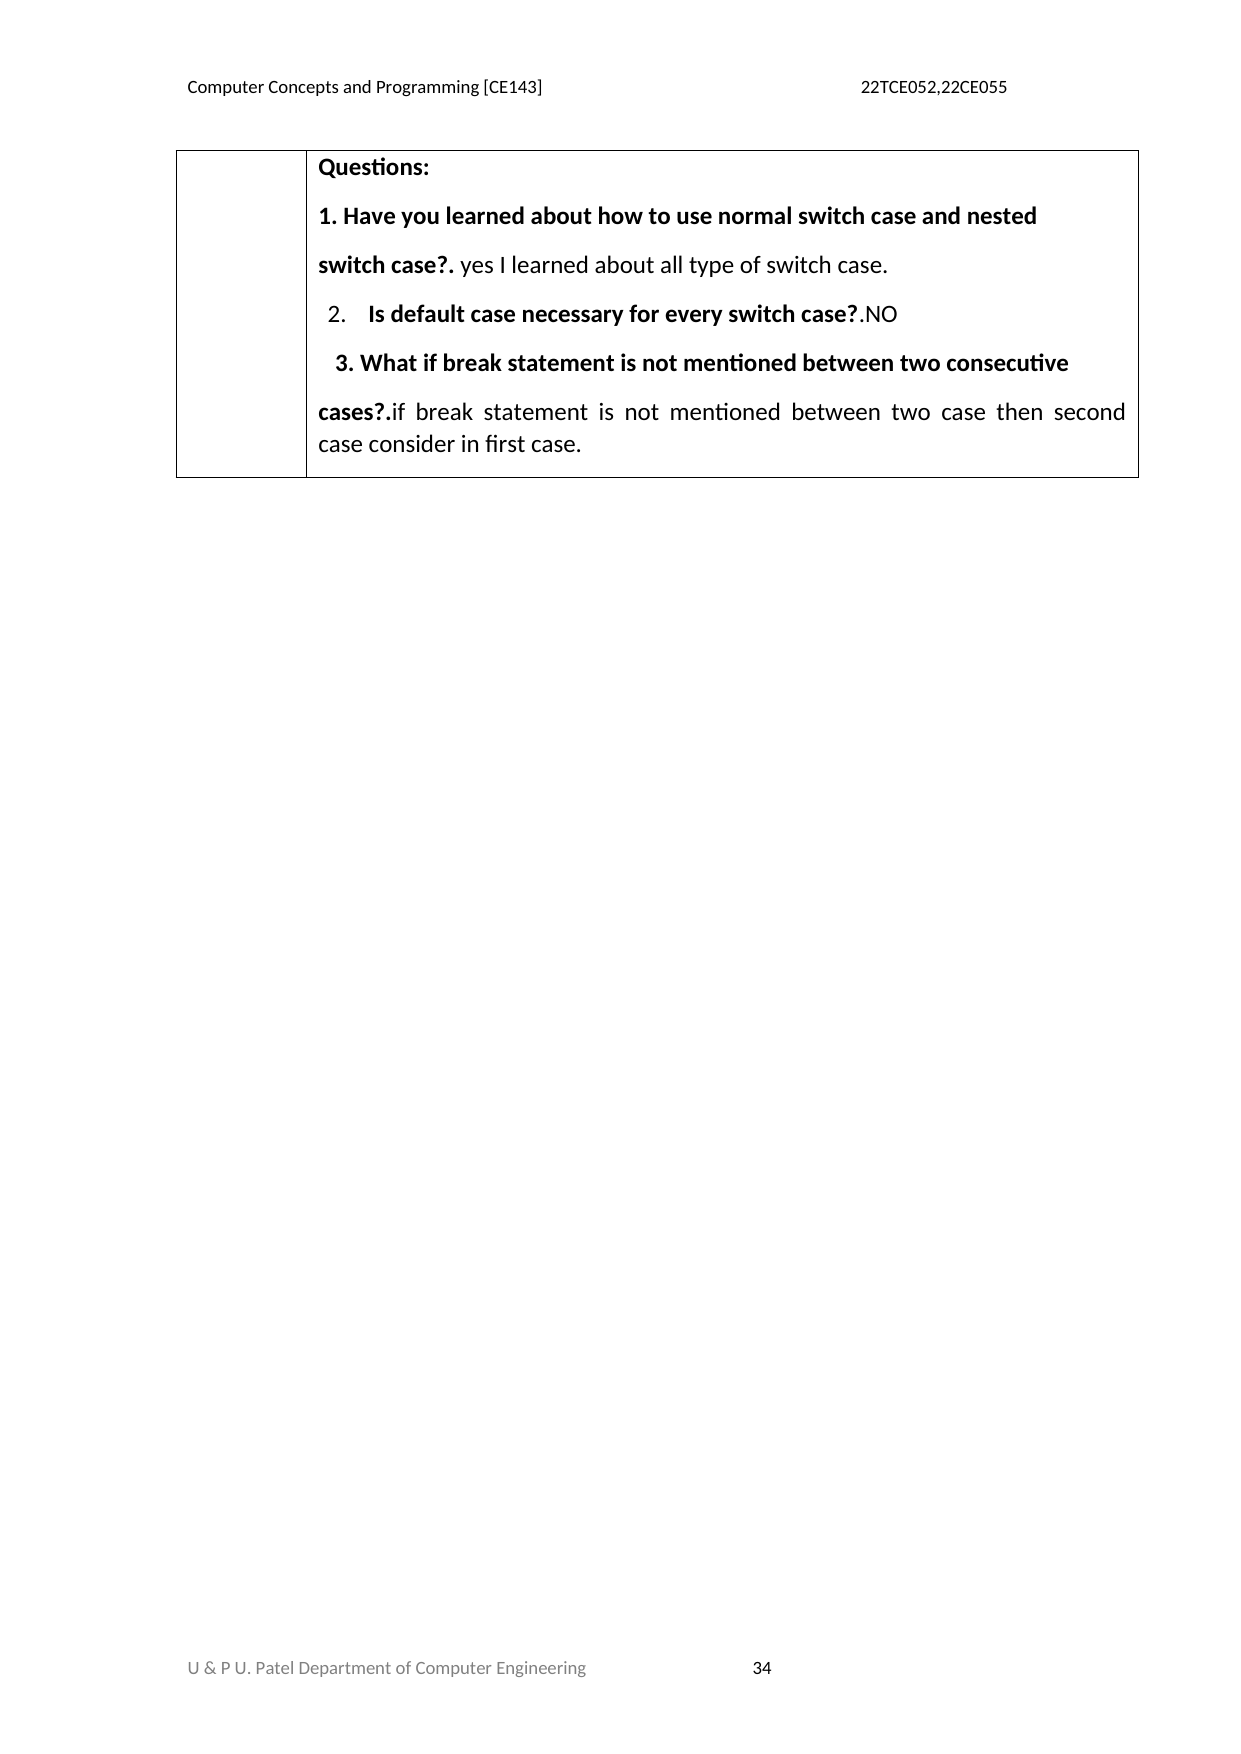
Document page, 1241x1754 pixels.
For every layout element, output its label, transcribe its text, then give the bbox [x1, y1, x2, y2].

table_cell [177, 151, 306, 477]
table_cell Questions: 1. Have you learned about how to use normal switch case and nested switch case?. yes I learned about all type of switch case. Is default case necessary for every switch case?.NO 3. What if break statement is not mentioned between two consecutive cases?.if break statement is not mentioned between two case then second case consider in first case. [307, 151, 1138, 477]
